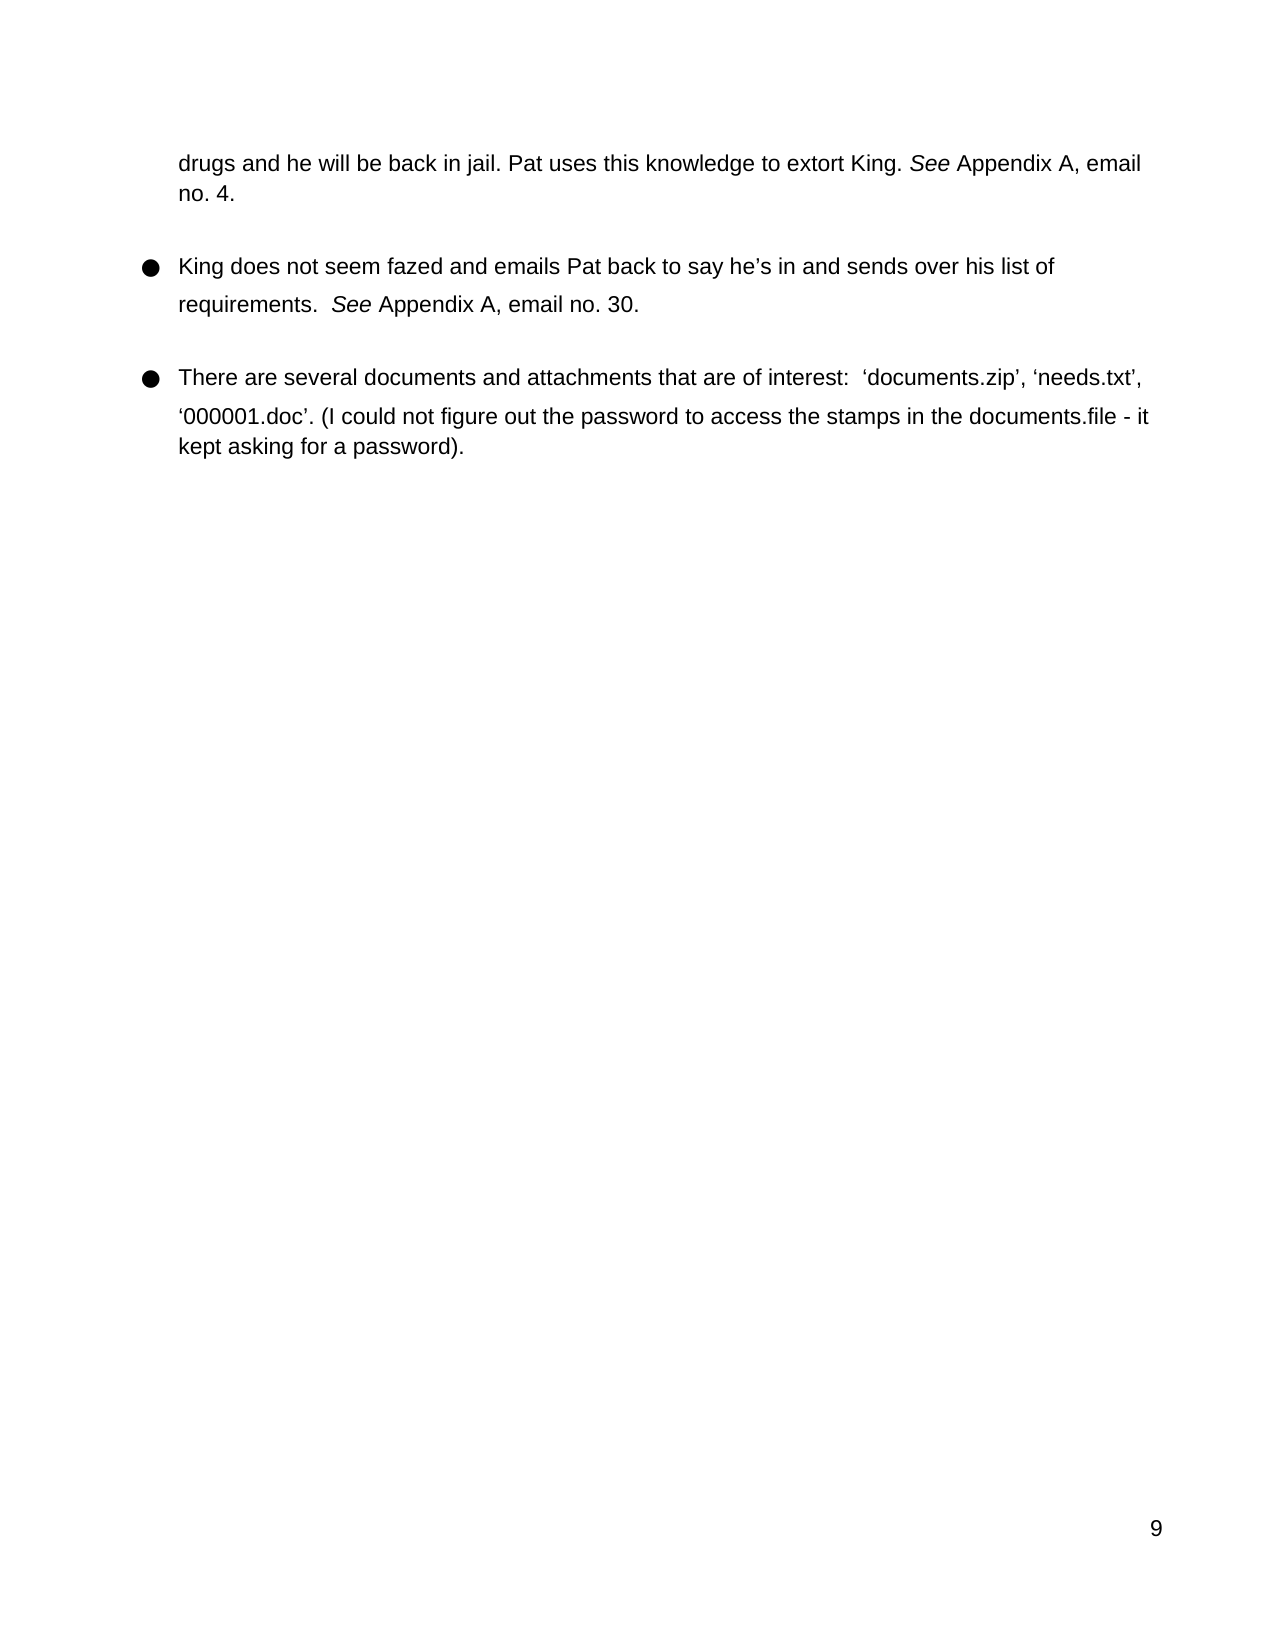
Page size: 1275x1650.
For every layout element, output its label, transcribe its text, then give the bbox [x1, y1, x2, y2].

list King does not seem fazed and emails Pat back to say he’s in and sends over his list of requirements. See Appendix A, email no. 30. [141, 241, 1162, 348]
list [141, 150, 1162, 237]
list There are several documents and attachments that are of interest: ‘documents.zip’, ‘needs.txt’, ‘000001.doc’. (I could not figure out the password to access the stamps in the documents.file - it kept asking for a password). [141, 352, 1162, 459]
